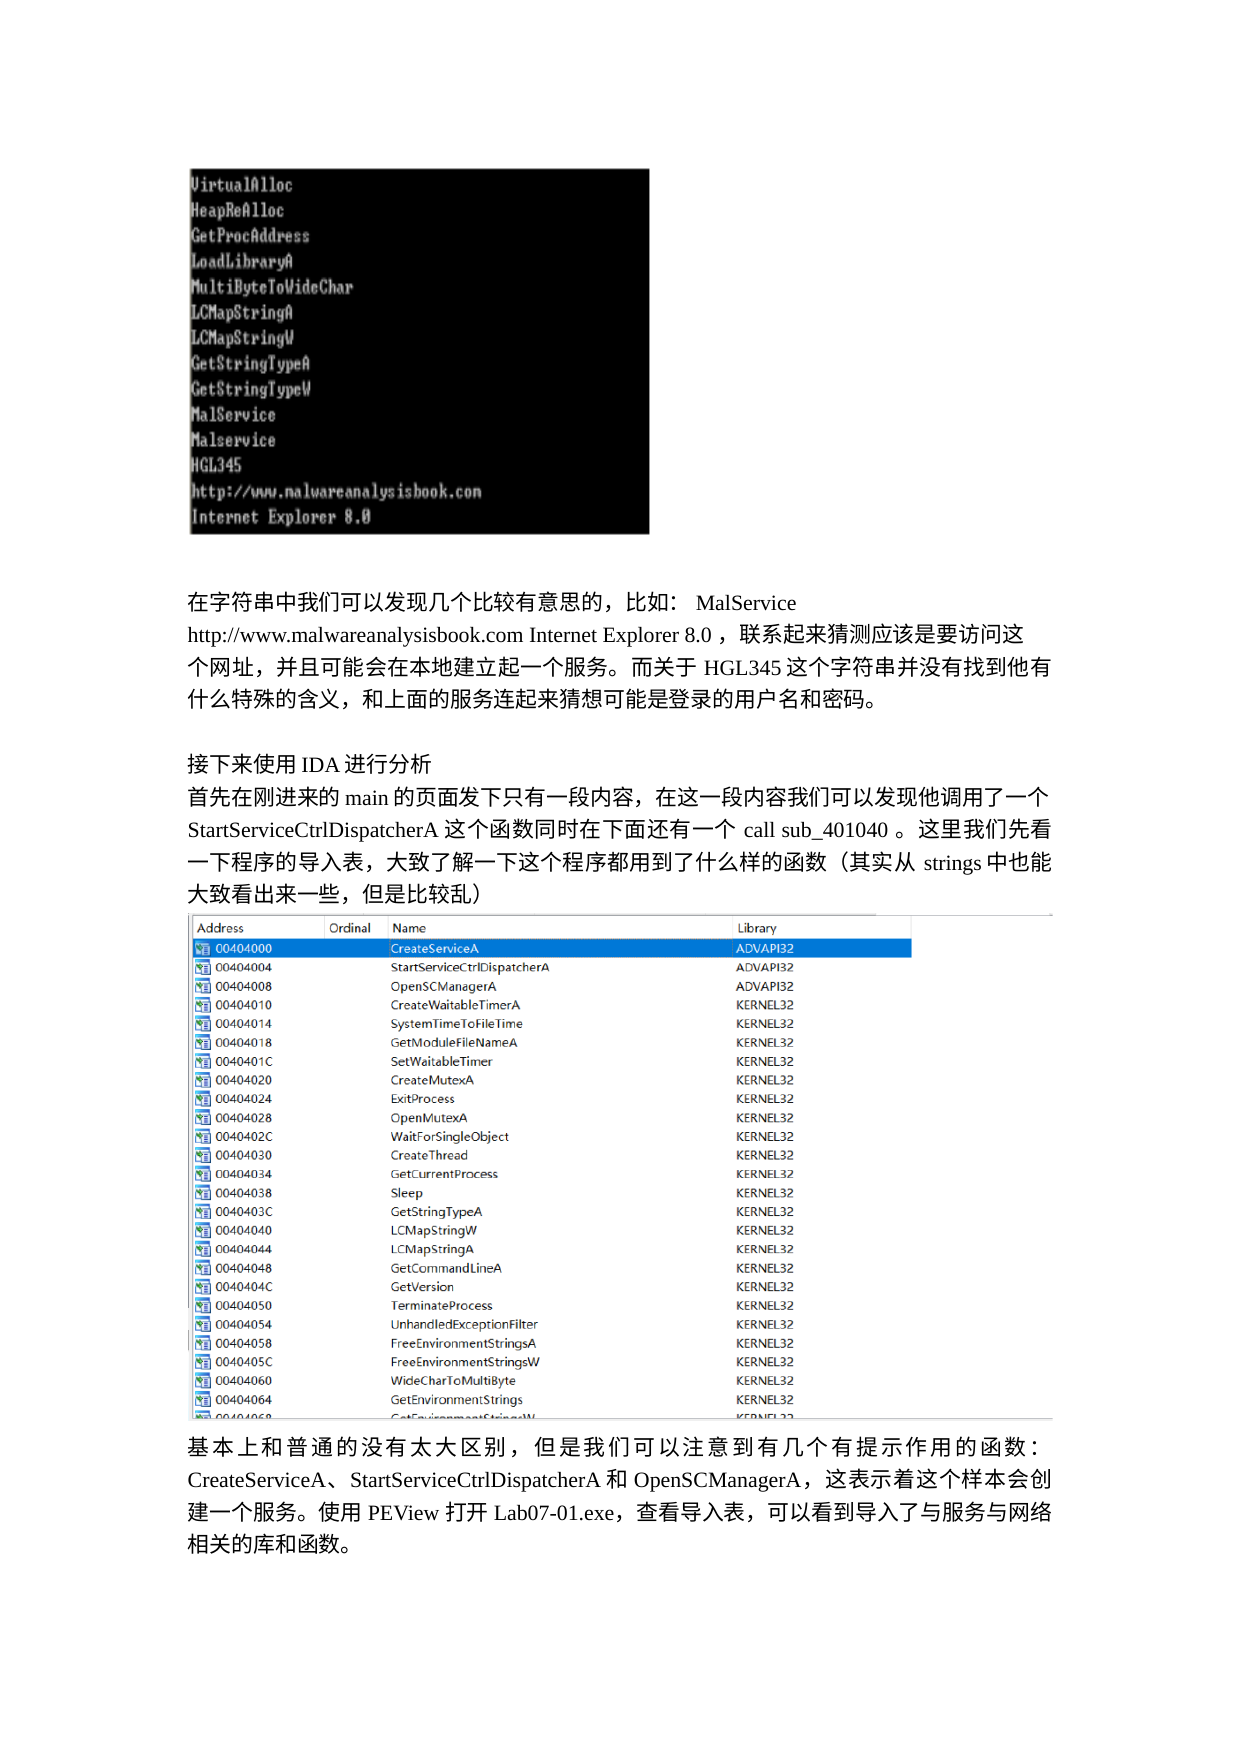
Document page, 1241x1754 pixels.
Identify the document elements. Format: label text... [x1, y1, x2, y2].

text http://www.malwareanalysisbook.com Internet Explorer 8.0 ，联系起来猜测应该是要访问这 [187, 617, 1053, 649]
text 接下来使用IDA进行分析 [187, 747, 1053, 779]
text 个网址，并且可能会在本地建立起一个服务。而关于HGL345这个字符串并没有找到他有什么特殊的含义，和上面的服务连起来猜想可能是登录的用户名和密码。 [187, 649, 1053, 714]
picture [187, 909, 1053, 1425]
text StartServiceCtrlDispatcherA 这个函数同时在下面还有一个 call sub_401040 。这里我们先看一下程序的导入表，大致了解一下这个程序都用到了什么样的函数（其实从strings中也能大致看出来一些，但是比较乱） [187, 812, 1053, 909]
picture [187, 162, 651, 539]
text 基本上和普通的没有太大区别，但是我们可以注意到有几个有提示作用的函数：CreateServiceA、StartServiceCtrlDispatcherA和OpenSCManagerA，这表示着这个样本会创建一个服务。使用 PEView 打开 Lab07-01.exe，查看导入表，可以看到导入了与服务与网络相关的库和函数。 [187, 1429, 1053, 1559]
text 首先在刚进来的main的页面发下只有一段内容，在这一段内容我们可以发现他调用了一个 [187, 779, 1053, 812]
text 在字符串中我们可以发现几个比较有意思的，比如： MalService [187, 584, 1053, 617]
